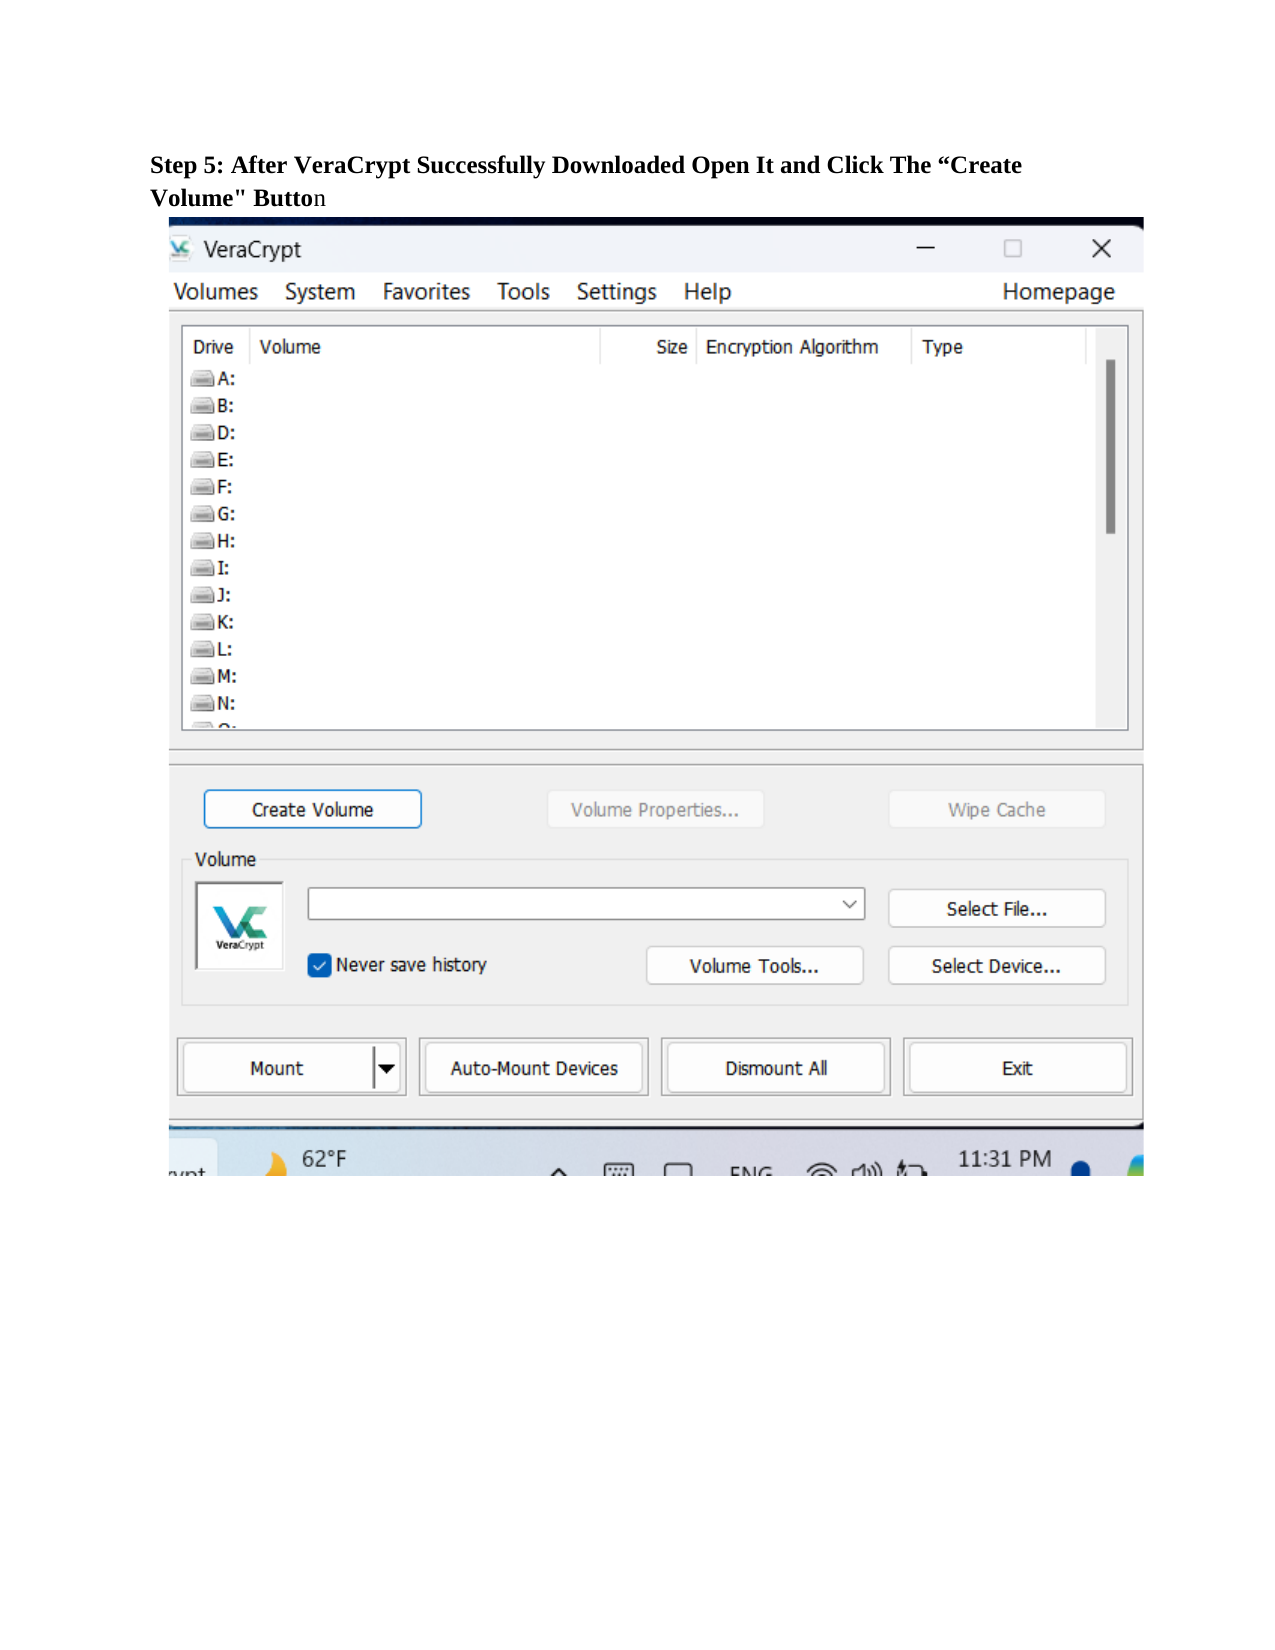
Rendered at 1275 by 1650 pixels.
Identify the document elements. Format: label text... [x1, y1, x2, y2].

text Step 5: After VeraCrypt Successfully Downloaded Open It and Click The “Create Volume" Button [150, 150, 1125, 1175]
